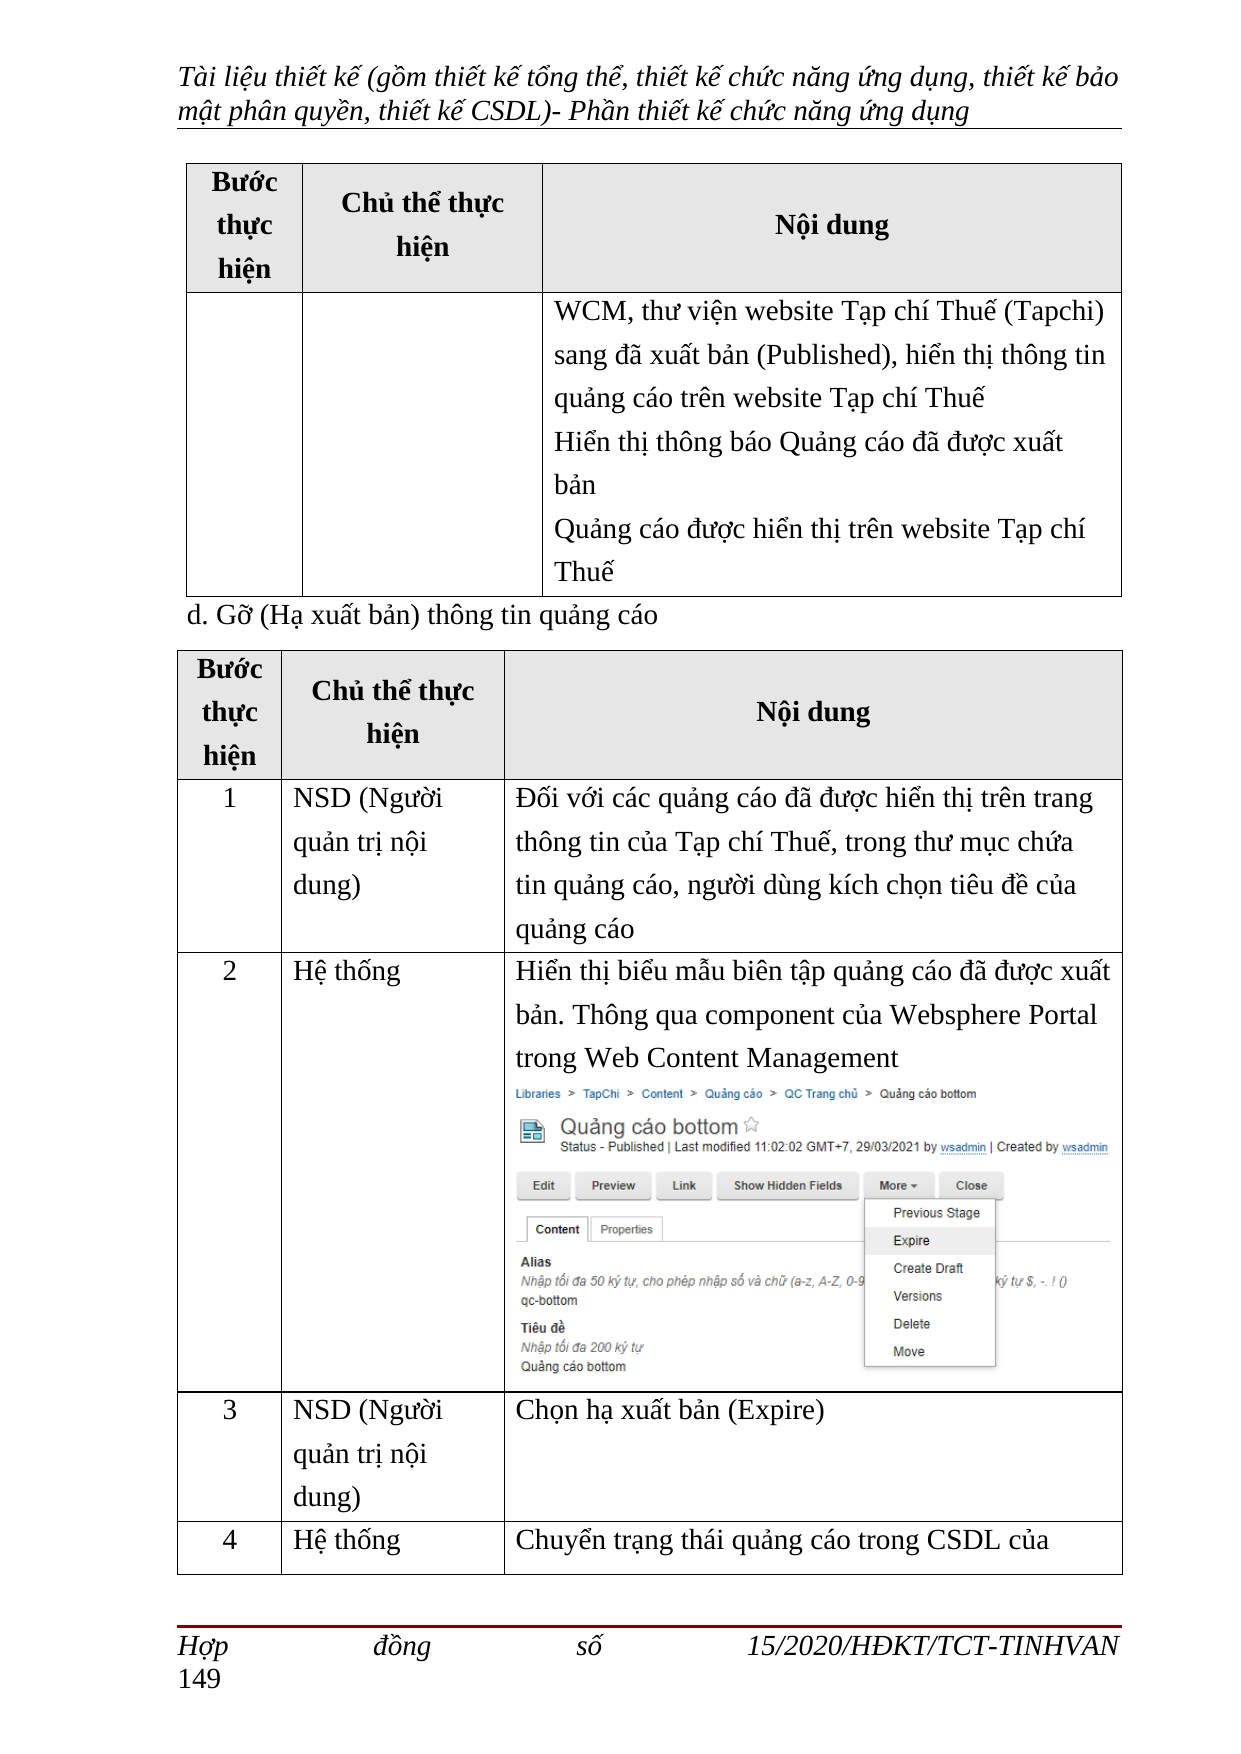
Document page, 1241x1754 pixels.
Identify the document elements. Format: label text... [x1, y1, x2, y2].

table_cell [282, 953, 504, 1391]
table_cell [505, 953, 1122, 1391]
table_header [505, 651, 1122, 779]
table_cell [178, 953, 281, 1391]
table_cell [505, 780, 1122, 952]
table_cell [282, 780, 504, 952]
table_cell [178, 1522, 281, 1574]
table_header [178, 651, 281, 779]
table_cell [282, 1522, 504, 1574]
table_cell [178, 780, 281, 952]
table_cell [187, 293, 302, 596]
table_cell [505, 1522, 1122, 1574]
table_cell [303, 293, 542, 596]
picture [515, 1083, 1111, 1384]
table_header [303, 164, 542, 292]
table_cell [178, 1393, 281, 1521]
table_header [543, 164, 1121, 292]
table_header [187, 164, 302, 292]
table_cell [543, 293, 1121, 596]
text d. Gỡ (Hạ xuất bản) thông tin quảng cáo [187, 597, 1122, 631]
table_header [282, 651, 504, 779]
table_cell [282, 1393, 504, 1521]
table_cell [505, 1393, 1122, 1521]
